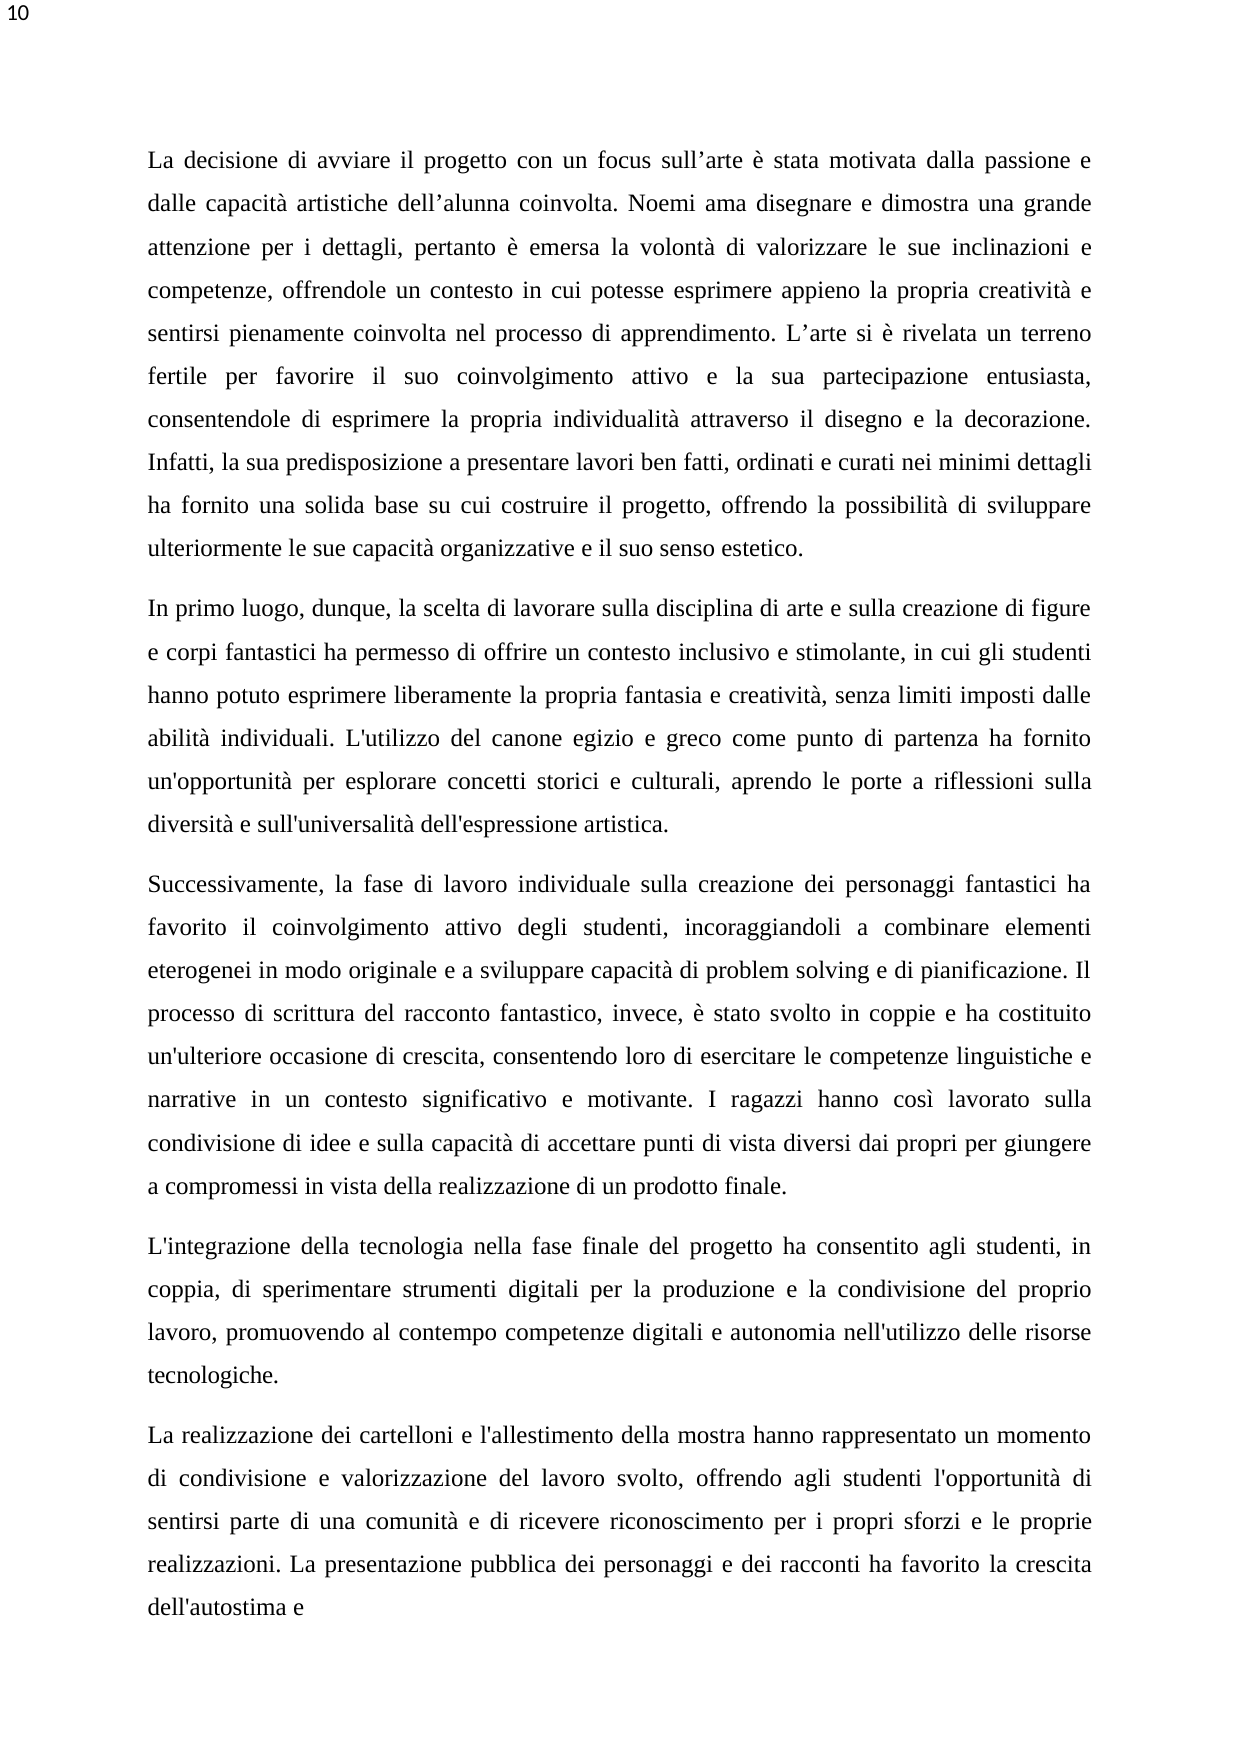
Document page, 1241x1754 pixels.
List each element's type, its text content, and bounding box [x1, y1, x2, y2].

text La decisione di avviare il progetto con un focus sull’arte è stata motivata dalla passione e dalle capacità artistiche dell’alunna coinvolta. Noemi ama disegnare e dimostra una grande attenzione per i dettagli, pertanto è emersa la volontà di valorizzare le sue inclinazioni e competenze, offrendole un contesto in cui potesse esprimere appieno la propria creatività e sentirsi pienamente coinvolta nel processo di apprendimento. L’arte si è rivelata un terreno fertile per favorire il suo coinvolgimento attivo e la sua partecipazione entusiasta, consentendole di esprimere la propria individualità attraverso il disegno e la decorazione. Infatti, la sua predisposizione a presentare lavori ben fatti, ordinati e curati nei minimi dettagli ha fornito una solida base su cui costruire il progetto, offrendo la possibilità di sviluppare ulteriormente le sue capacità organizzative e il suo senso estetico. [147, 145, 1092, 562]
text L'integrazione della tecnologia nella fase finale del progetto ha consentito agli studenti, in coppia, di sperimentare strumenti digitali per la produzione e la condivisione del proprio lavoro, promuovendo al contempo competenze digitali e autonomia nell'utilizzo delle risorse tecnologiche. [147, 1231, 1092, 1389]
text Successivamente, la fase di lavoro individuale sulla creazione dei personaggi fantastici ha favorito il coinvolgimento attivo degli studenti, incoraggiandoli a combinare elementi eterogenei in modo originale e a sviluppare capacità di problem solving e di pianificazione. Il processo di scrittura del racconto fantastico, invece, è stato svolto in coppie e ha costituito un'ulteriore occasione di crescita, consentendo loro di esercitare le competenze linguistiche e narrative in un contesto significativo e motivante. I ragazzi hanno così lavorato sulla condivisione di idee e sulla capacità di accettare punti di vista diversi dai propri per giungere a compromessi in vista della realizzazione di un prodotto finale. [147, 869, 1092, 1199]
text In primo luogo, dunque, la scelta di lavorare sulla disciplina di arte e sulla creazione di figure e corpi fantastici ha permesso di offrire un contesto inclusivo e stimolante, in cui gli studenti hanno potuto esprimere liberamente la propria fantasia e creatività, senza limiti imposti dalle abilità individuali. L'utilizzo del canone egizio e greco come punto di partenza ha fornito un'opportunità per esplorare concetti storici e culturali, aprendo le porte a riflessioni sulla diversità e sull'universalità dell'espressione artistica. [147, 593, 1093, 838]
text La realizzazione dei cartelloni e l'allestimento della mostra hanno rappresentato un momento di condivisione e valorizzazione del lavoro svolto, offrendo agli studenti l'opportunità di sentirsi parte di una comunità e di ricevere riconoscimento per i propri sforzi e le proprie realizzazioni. La presentazione pubblica dei personaggi e dei racconti ha favorito la crescita dell'autostima e [147, 1420, 1092, 1621]
